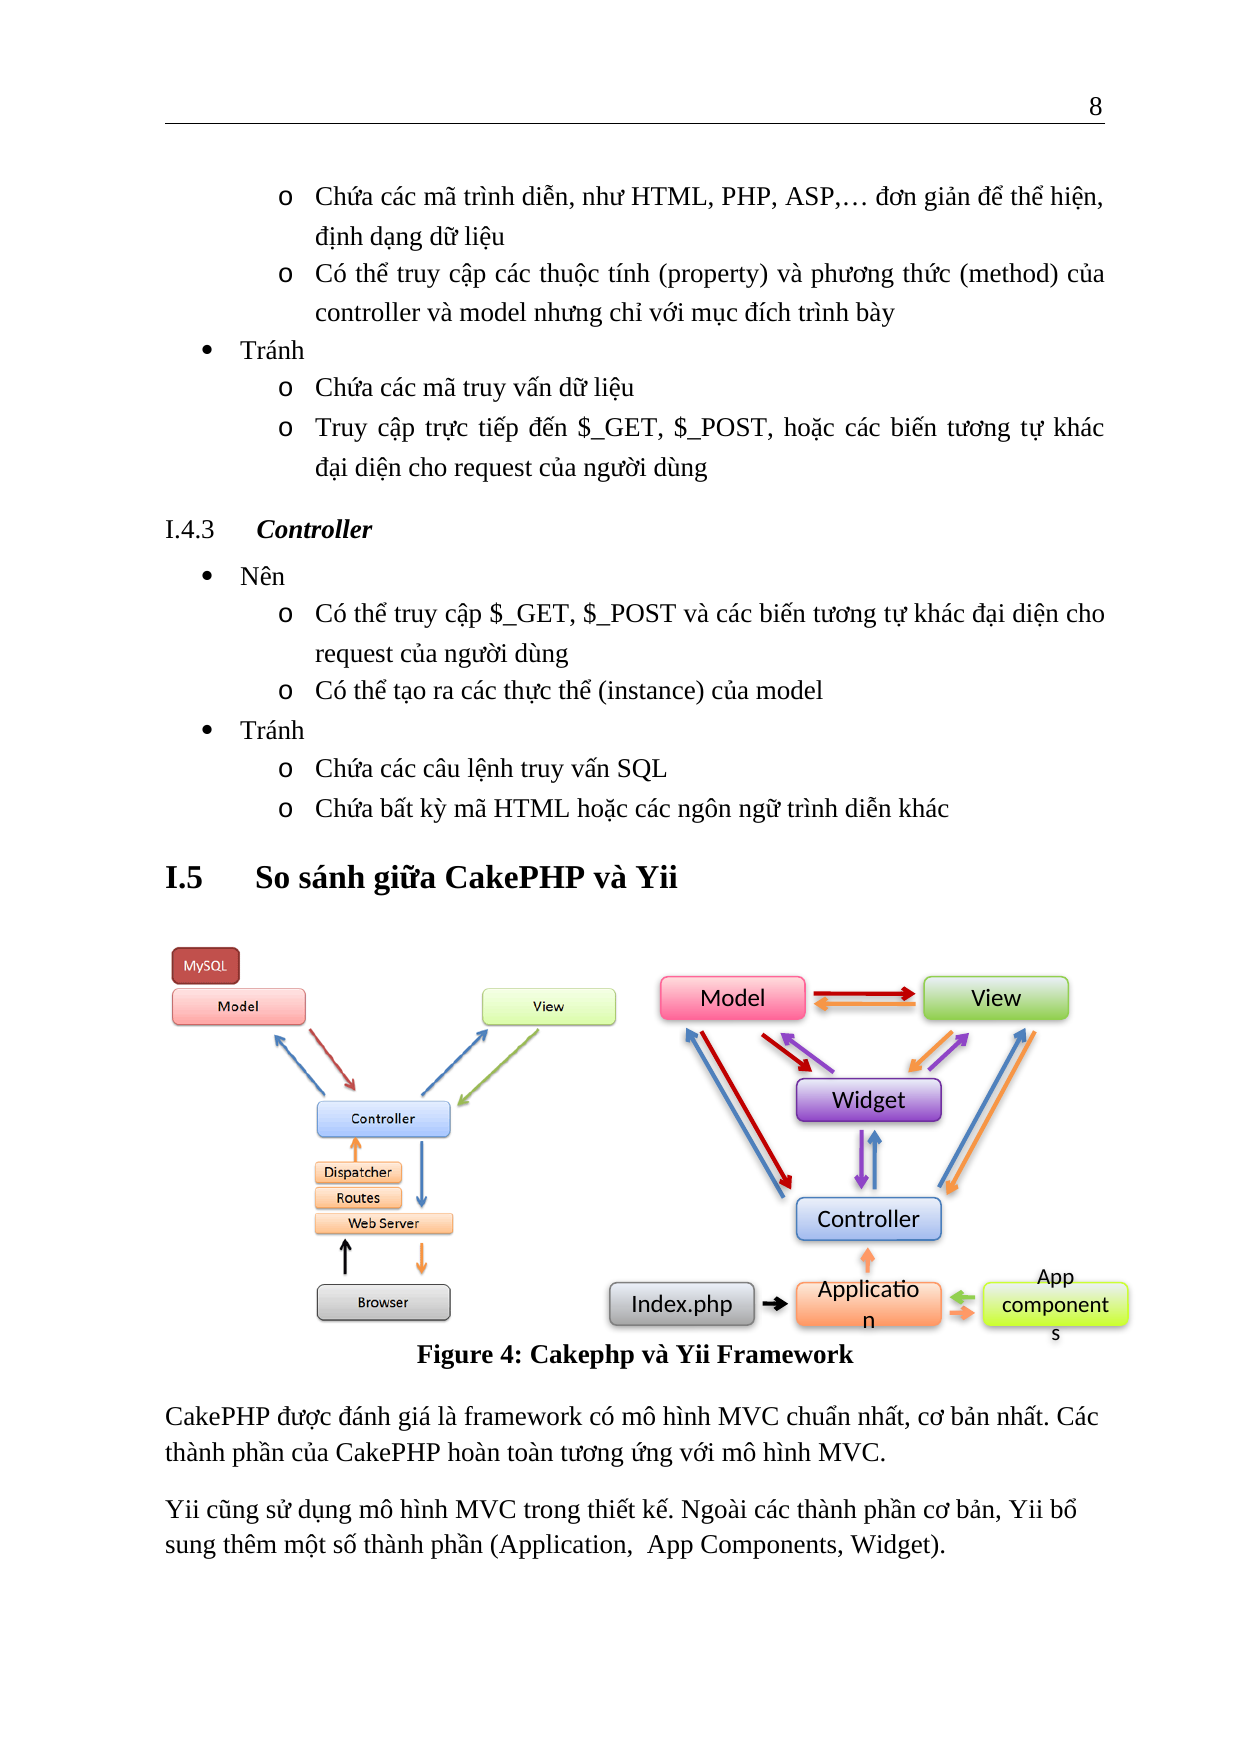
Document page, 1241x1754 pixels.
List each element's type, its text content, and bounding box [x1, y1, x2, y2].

list Truy cập trực tiếp đến $_GET, $_POST, hoặc các biến tương tự khác đại diện cho request của người dùng [277, 411, 1105, 482]
list Có thể truy cập $_GET, $_POST và các biến tương tự khác đại diện cho request của người dùng [277, 597, 1105, 668]
list Chứa bất kỳ mã HTML hoặc các ngôn ngữ trình diễn khác [277, 792, 1105, 825]
subtitle Controller [165, 513, 1105, 544]
list Tránh [202, 714, 1105, 746]
list Có thể tạo ra các thực thể (instance) của model [277, 674, 1105, 708]
list Chứa các câu lệnh truy vấn SQL [277, 752, 1105, 785]
list Có thể truy cập các thuộc tính (property) và phương thức (method) của controller và model nhưng chỉ với mục đích trình bày [277, 257, 1105, 328]
list Chứa các mã trình diễn, như HTML, PHP, ASP,… đơn giản để thể hiện, định dạng dữ liệu [277, 180, 1105, 251]
list Tránh [202, 334, 1105, 365]
list Nên [202, 560, 1105, 591]
list Chứa các mã truy vấn dữ liệu [277, 371, 1105, 405]
picture [168, 942, 619, 1326]
text CakePHP được đánh giá là framework có mô hình MVC chuẩn nhất, cơ bản nhất. Các thành phần của CakePHP hoàn toàn tương ứng với mô hình MVC. [165, 1401, 1105, 1467]
text Yii cũng sử dụng mô hình MVC trong thiết kế. Ngoài các thành phần cơ bản, Yii bổ sung thêm một số thành phần (Application, App Components, Widget). [165, 1493, 1105, 1560]
subtitle So sánh giữa CakePHP và Yii [165, 857, 1105, 895]
